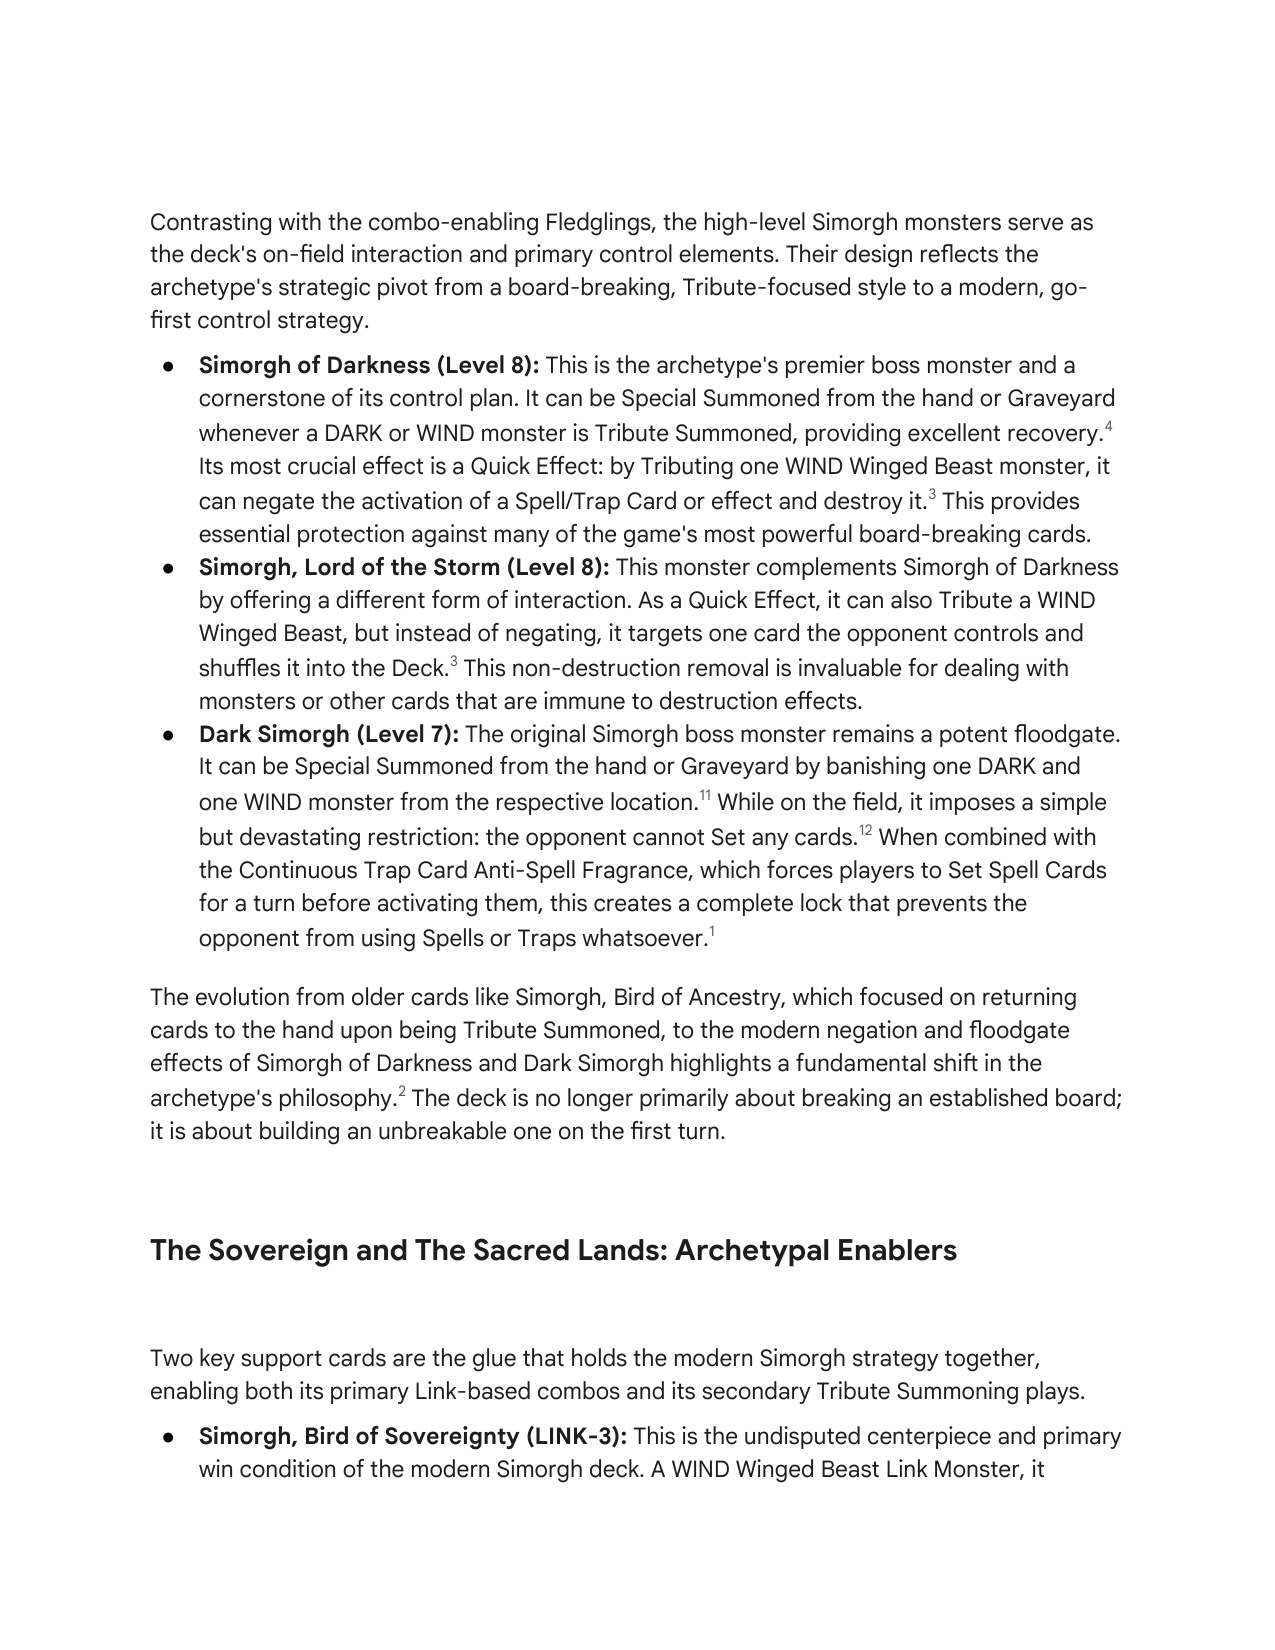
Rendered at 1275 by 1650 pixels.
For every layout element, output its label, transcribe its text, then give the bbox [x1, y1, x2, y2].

text Two key support cards are the glue that holds the modern Simorgh strategy together, enabling both its primary Link-based combos and its secondary Tribute Summoning plays. [150, 1344, 1125, 1406]
list Simorgh of Darkness (Level 8): This is the archetype's premier boss monster and a cornerstone of its control plan. It can be Special Summoned from the hand or Graveyard whenever a DARK or WIND monster is Tribute Summoned, providing excellent recovery.4 Its most crucial effect is a Quick Effect: by Tributing one WIND Winged Beast monster, it can negate the activation of a Spell/Trap Card or effect and destroy it.3 This provides essential protection against many of the game's most powerful board-breaking cards. [161, 351, 1125, 549]
text Contrasting with the combo-enabling Fledglings, the high-level Simorgh monsters serve as the deck's on-field interaction and primary control elements. Their design reflects the archetype's strategic pivot from a board-breaking, Tribute-focused style to a modern, go-first control strategy. [150, 208, 1125, 334]
list Dark Simorgh (Level 7): The original Simorgh boss monster remains a potent floodgate. It can be Special Summoned from the hand or Graveyard by banishing one DARK and one WIND monster from the respective location.11 While on the field, it imposes a simple but devastating restriction: the opponent cannot Set any cards.12 When combined with the Continuous Trap Card Anti-Spell Fragrance, which forces players to Set Spell Cards for a turn before activating them, this creates a complete lock that prevents the opponent from using Spells or Traps whatsoever.1 [161, 720, 1125, 954]
text The evolution from older cards like Simorgh, Bird of Ancestry, which focused on returning cards to the hand upon being Tribute Summoned, to the modern negation and floodgate effects of Simorgh of Darkness and Dark Simorgh highlights a fundamental shift in the archetype's philosophy.2 The deck is no longer primarily about breaking an established board; it is about building an unbreakable one on the first turn. [150, 983, 1125, 1146]
subtitle The Sovereign and The Sacred Lands: Archetypal Enablers [150, 1233, 1125, 1269]
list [161, 1422, 1125, 1484]
list Simorgh, Lord of the Storm (Level 8): This monster complements Simorgh of Darkness by offering a different form of interaction. As a Quick Effect, it can also Tribute a WIND Winged Beast, but instead of negating, it targets one card the opponent controls and shuffles it into the Deck.3 This non-destruction removal is invaluable for dealing with monsters or other cards that are immune to destruction effects. [161, 553, 1125, 716]
